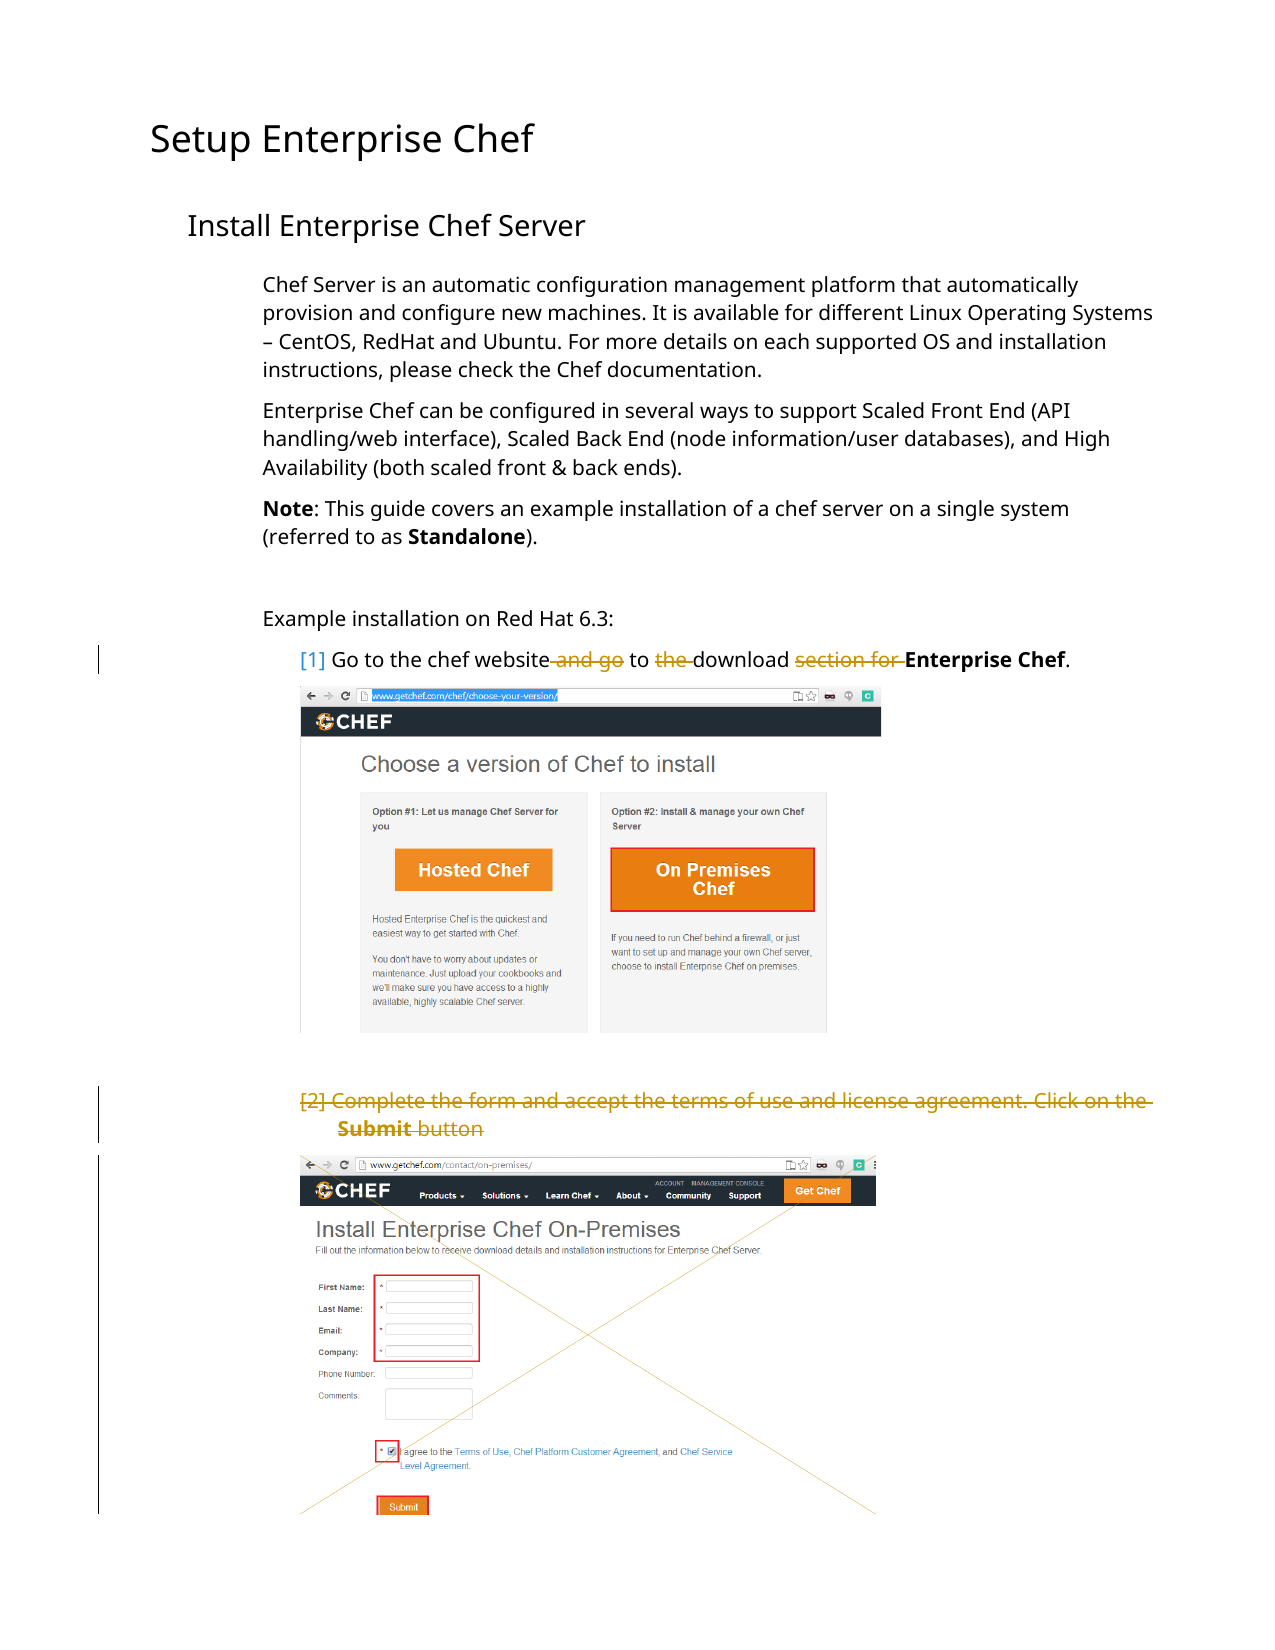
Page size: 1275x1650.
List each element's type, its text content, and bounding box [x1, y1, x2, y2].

picture [302, 1155, 874, 1334]
text Example installation on Red Hat 6.3: [262, 604, 1162, 633]
picture [300, 686, 882, 1033]
text Chef Server is an automatic configuration management platform that automatically provision and configure new machines. It is available for different Linux Operating Systems – CentOS, RedHat and Ubuntu. For more details on each supported OS and installation instructions, please check the Chef documentation. [262, 270, 1162, 384]
text Setup Enterprise Chef [150, 112, 1162, 163]
text Note: This guide covers an example installation of a chef server on a single system (referred to as Standalone). [262, 494, 1162, 551]
text Enterprise Chef can be configured in several ways to support Scaled Front End (API handling/web interface), Scaled Back End (node information/user databases), and High Availability (both scaled front & back ends). [262, 396, 1162, 481]
picture [300, 1157, 586, 1513]
text Install Enterprise Chef Server [187, 205, 1162, 245]
picture [590, 1156, 876, 1513]
picture [301, 1336, 875, 1515]
list Go to the chef website to download Enterprise Chef. [300, 645, 1162, 674]
